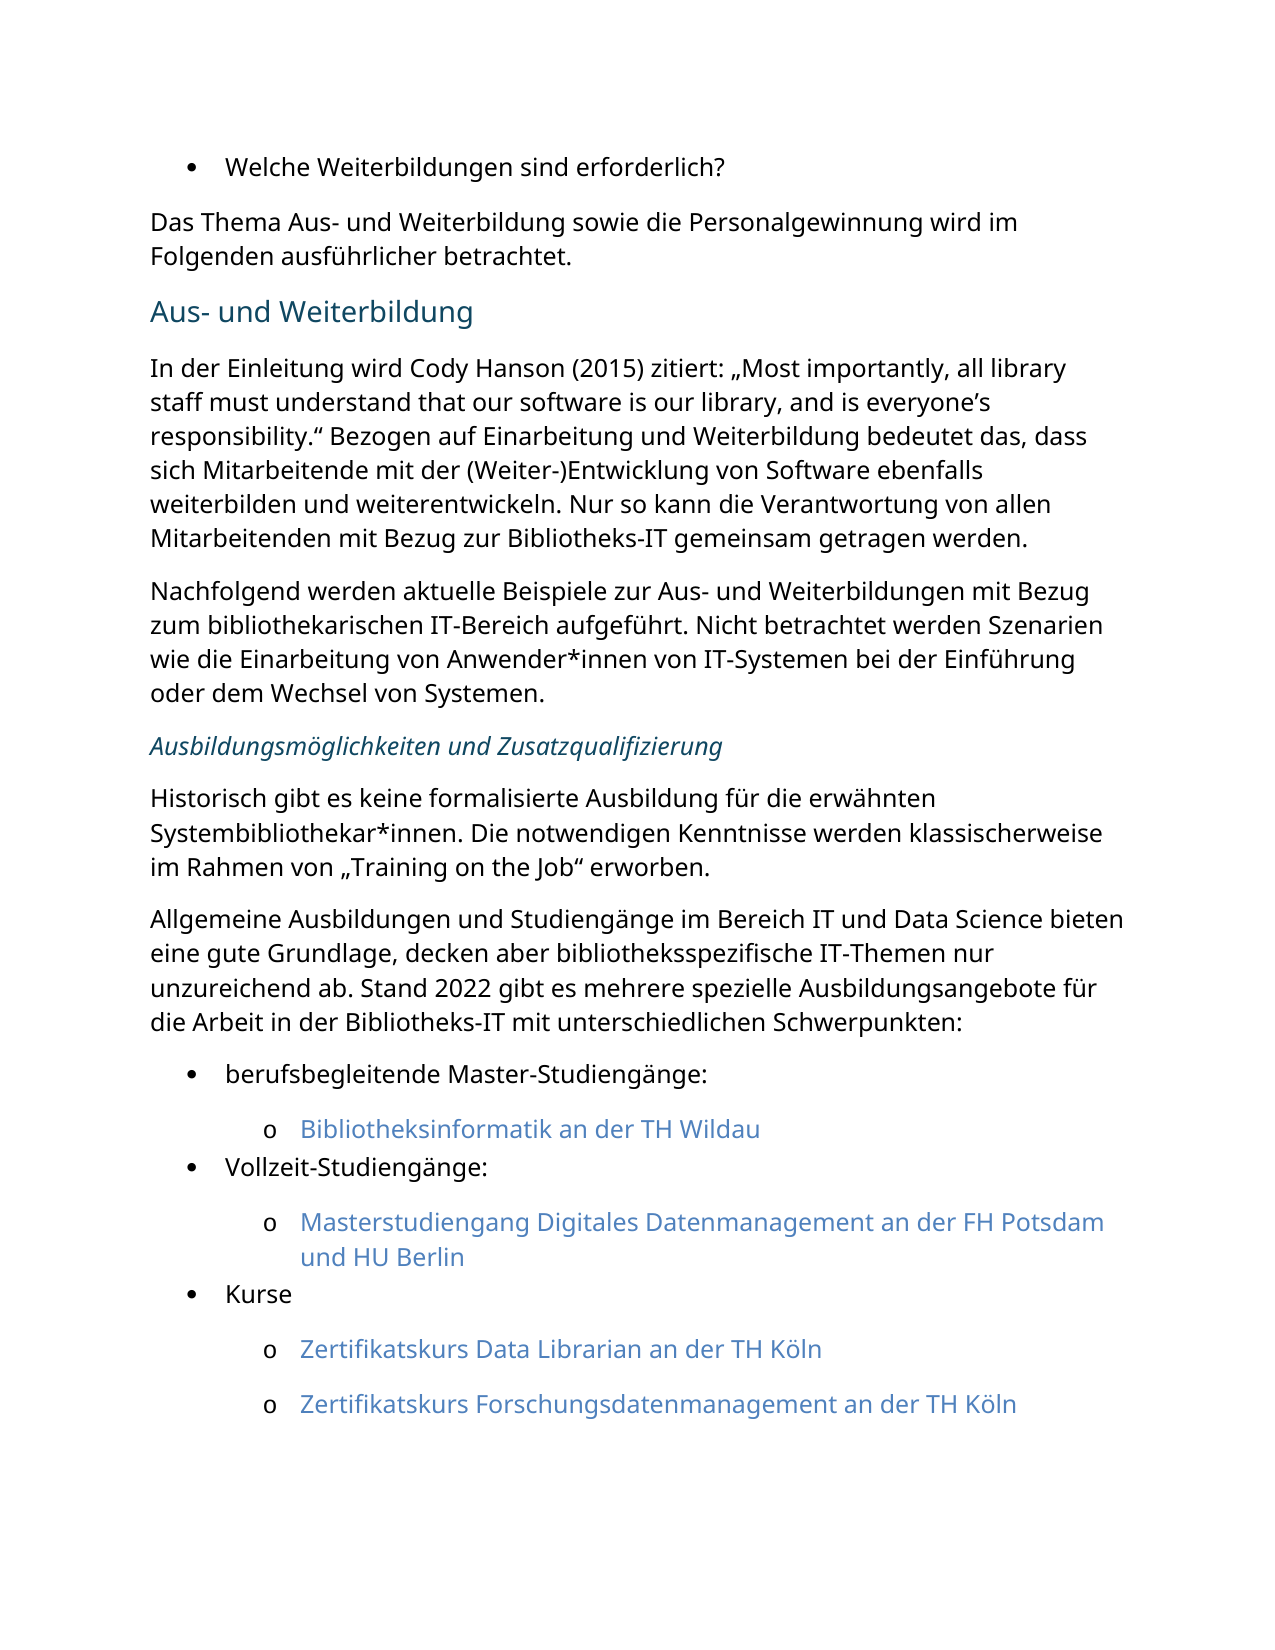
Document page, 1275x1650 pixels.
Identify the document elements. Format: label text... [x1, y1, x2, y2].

text In der Einleitung wird Cody Hanson (2015) zitiert: „Most importantly, all library staff must understand that our software is our library, and is everyone’s responsibility.“ Bezogen auf Einarbeitung und Weiterbildung bedeutet das, dass sich Mitarbeitende mit der (Weiter-)Entwicklung von Software ebenfalls weiterbilden und weiterentwickeln. Nur so kann die Verantwortung von allen Mitarbeitenden mit Bezug zur Bibliotheks-IT gemeinsam getragen werden. [150, 350, 1125, 554]
list Vollzeit-Studiengänge: [187, 1150, 1125, 1184]
list Kurse [187, 1277, 1125, 1311]
list Masterstudiengang Digitales Datenmanagement an der FH Potsdam und HU Berlin [262, 1205, 1125, 1273]
text Historisch gibt es keine formalisierte Ausbildung für die erwähnten Systembibliothekar*innen. Die notwendigen Kenntnisse werden klassischerweise im Rahmen von „Training on the Job“ erworben. [150, 781, 1125, 883]
list Welche Weiterbildungen sind erforderlich? [187, 150, 1125, 184]
list Zertifikatskurs Forschungsdatenmanagement an der TH Köln [262, 1387, 1125, 1421]
subtitle Ausbildungsmöglichkeiten und Zusatzqualifizierung [150, 728, 1125, 762]
list Zertifikatskurs Data Librarian an der TH Köln [262, 1332, 1125, 1366]
text Das Thema Aus- und Weiterbildung sowie die Personalgewinnung wird im Folgenden ausführlicher betrachtet. [150, 205, 1125, 273]
subtitle Aus- und Weiterbildung [150, 292, 1125, 331]
text Allgemeine Ausbildungen und Studiengänge im Bereich IT und Data Science bieten eine gute Grundlage, decken aber bibliotheksspezifische IT-Themen nur unzureichend ab. Stand 2022 gibt es mehrere spezielle Ausbildungsangebote für die Arbeit in der Bibliotheks-IT mit unterschiedlichen Schwerpunkten: [150, 902, 1125, 1038]
list berufsbegleitende Master-Studiengänge: [187, 1057, 1125, 1091]
list Bibliotheksinformatik an der TH Wildau [262, 1112, 1125, 1146]
text Nachfolgend werden aktuelle Beispiele zur Aus- und Weiterbildungen mit Bezug zum bibliothekarischen IT-Bereich aufgeführt. Nicht betrachtet werden Szenarien wie die Einarbeitung von Anwender*innen von IT-Systemen bei der Einführung oder dem Wechsel von Systemen. [150, 573, 1125, 709]
